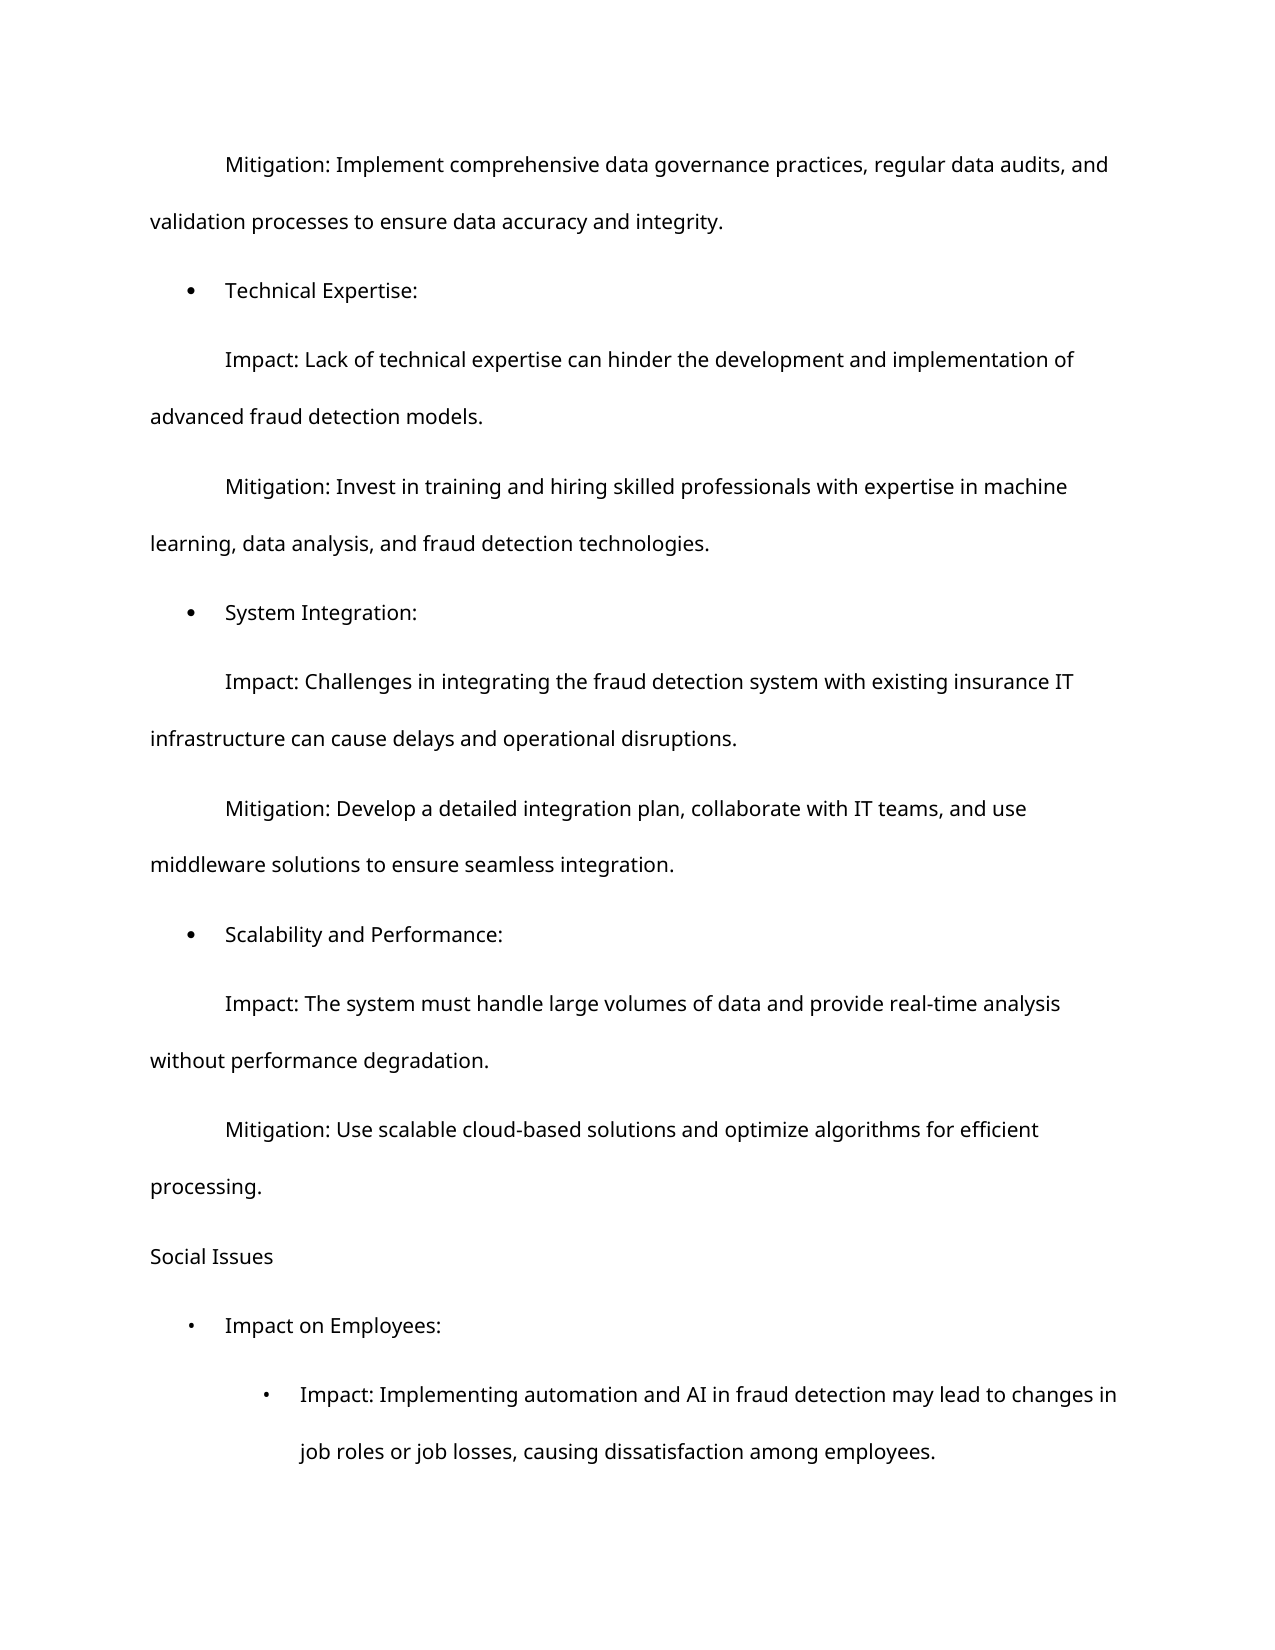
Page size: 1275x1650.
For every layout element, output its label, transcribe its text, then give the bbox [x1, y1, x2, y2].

list Mitigation: Use scalable cloud-based solutions and optimize algorithms for efficient processing. [150, 1116, 1125, 1201]
list Scalability and Performance: [187, 920, 1125, 948]
list Mitigation: Invest in training and hiring skilled professionals with expertise in machine learning, data analysis, and fraud detection technologies. [150, 472, 1125, 557]
text Social Issues [150, 1242, 1125, 1270]
list Impact: Lack of technical expertise can hinder the development and implementation of advanced fraud detection models. [150, 346, 1125, 431]
list Mitigation: Develop a detailed integration plan, collaborate with IT teams, and use middleware solutions to ensure seamless integration. [150, 794, 1125, 879]
list Impact: Challenges in integrating the fraud detection system with existing insurance IT infrastructure can cause delays and operational disruptions. [150, 667, 1125, 753]
list Impact: The system must handle large volumes of data and provide real-time analysis without performance degradation. [150, 989, 1125, 1075]
list Impact on Employees: [187, 1311, 1125, 1340]
list Technical Expertise: [187, 276, 1125, 305]
list Mitigation: Implement comprehensive data governance practices, regular data audits, and validation processes to ensure data accuracy and integrity. [150, 150, 1125, 235]
list System Integration: [187, 598, 1125, 627]
list Impact: Implementing automation and AI in fraud detection may lead to changes in job roles or job losses, causing dissatisfaction among employees. [262, 1381, 1125, 1466]
